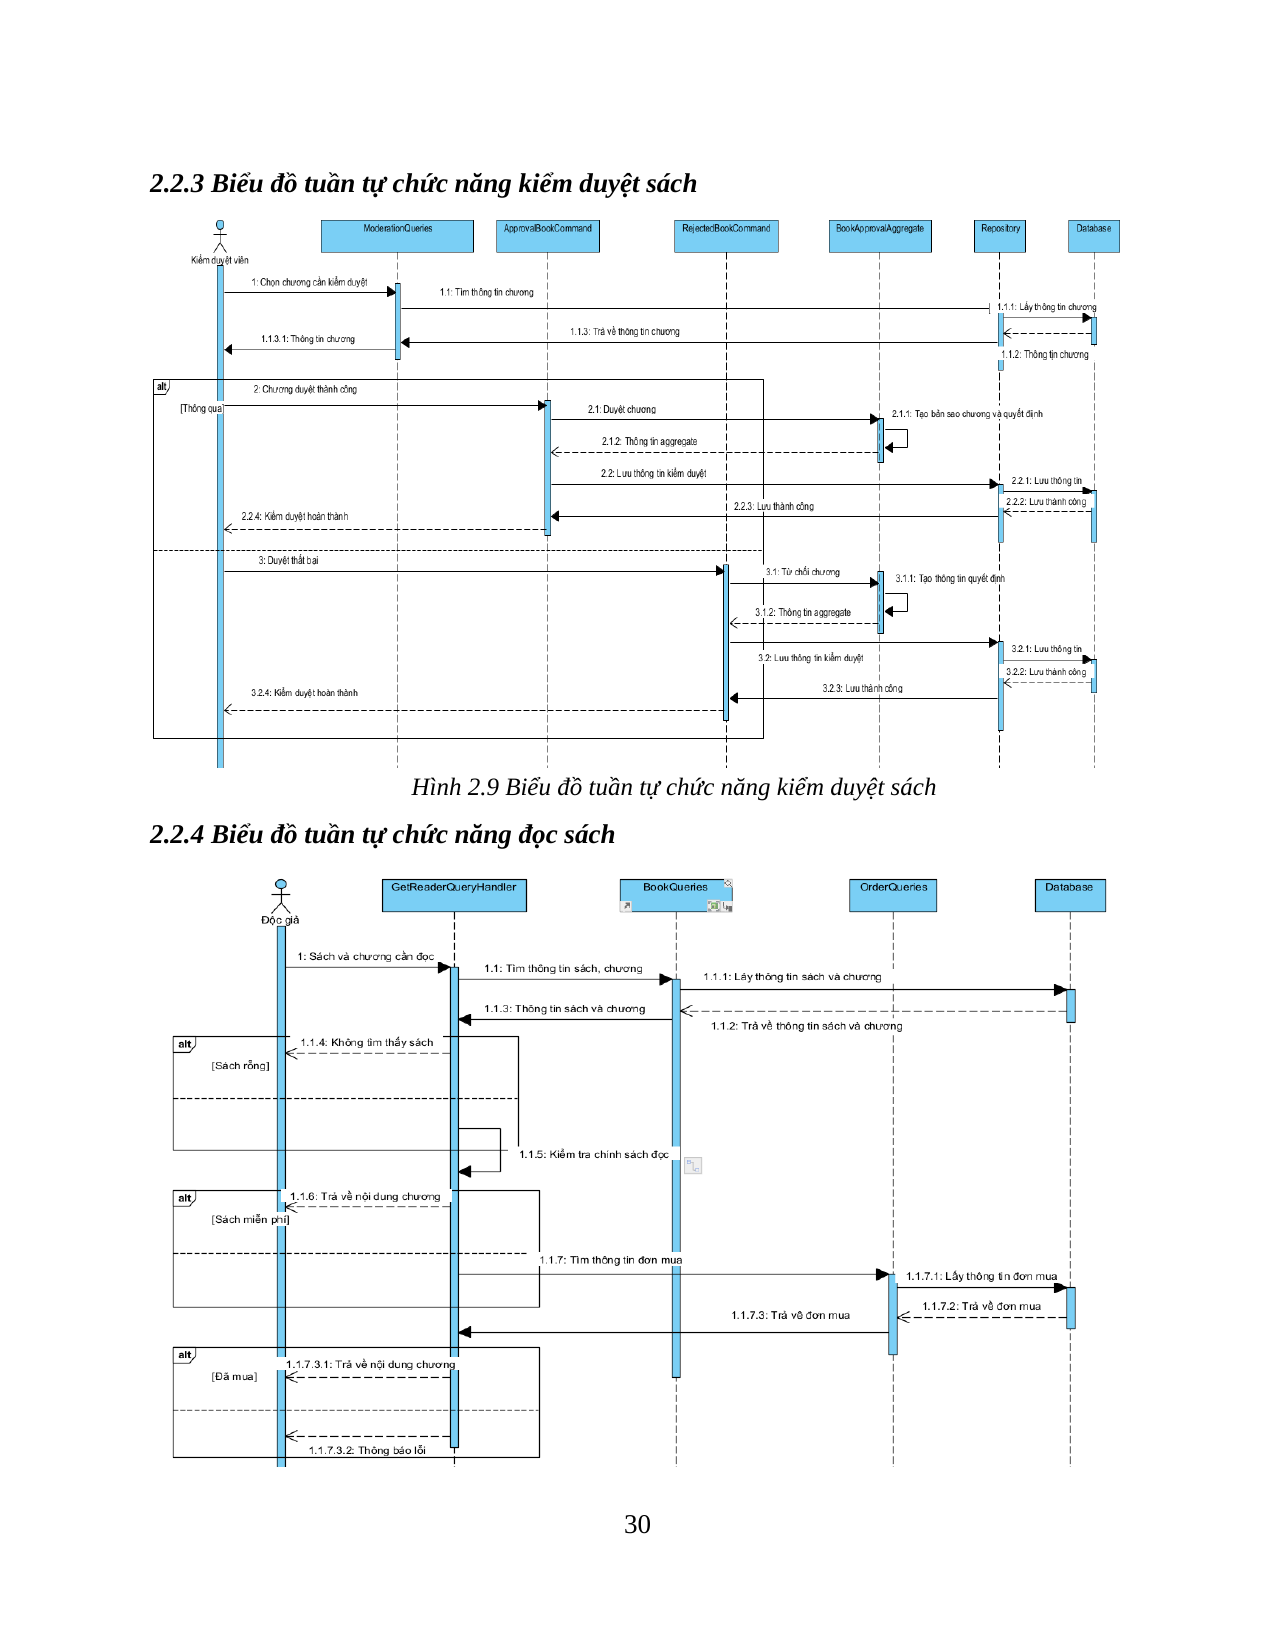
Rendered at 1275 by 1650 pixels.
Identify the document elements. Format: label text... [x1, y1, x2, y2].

text Hình 2.9 Biểu đồ tuần tự chức năng kiểm duyệt sách [150, 772, 1125, 801]
subtitle 2.2.4 Biểu đồ tuần tự chức năng đọc sách [150, 818, 1125, 849]
subtitle 2.2.3 Biểu đồ tuần tự chức năng kiểm duyệt sách [150, 167, 1125, 198]
picture [161, 873, 1114, 1467]
picture [150, 210, 1125, 768]
